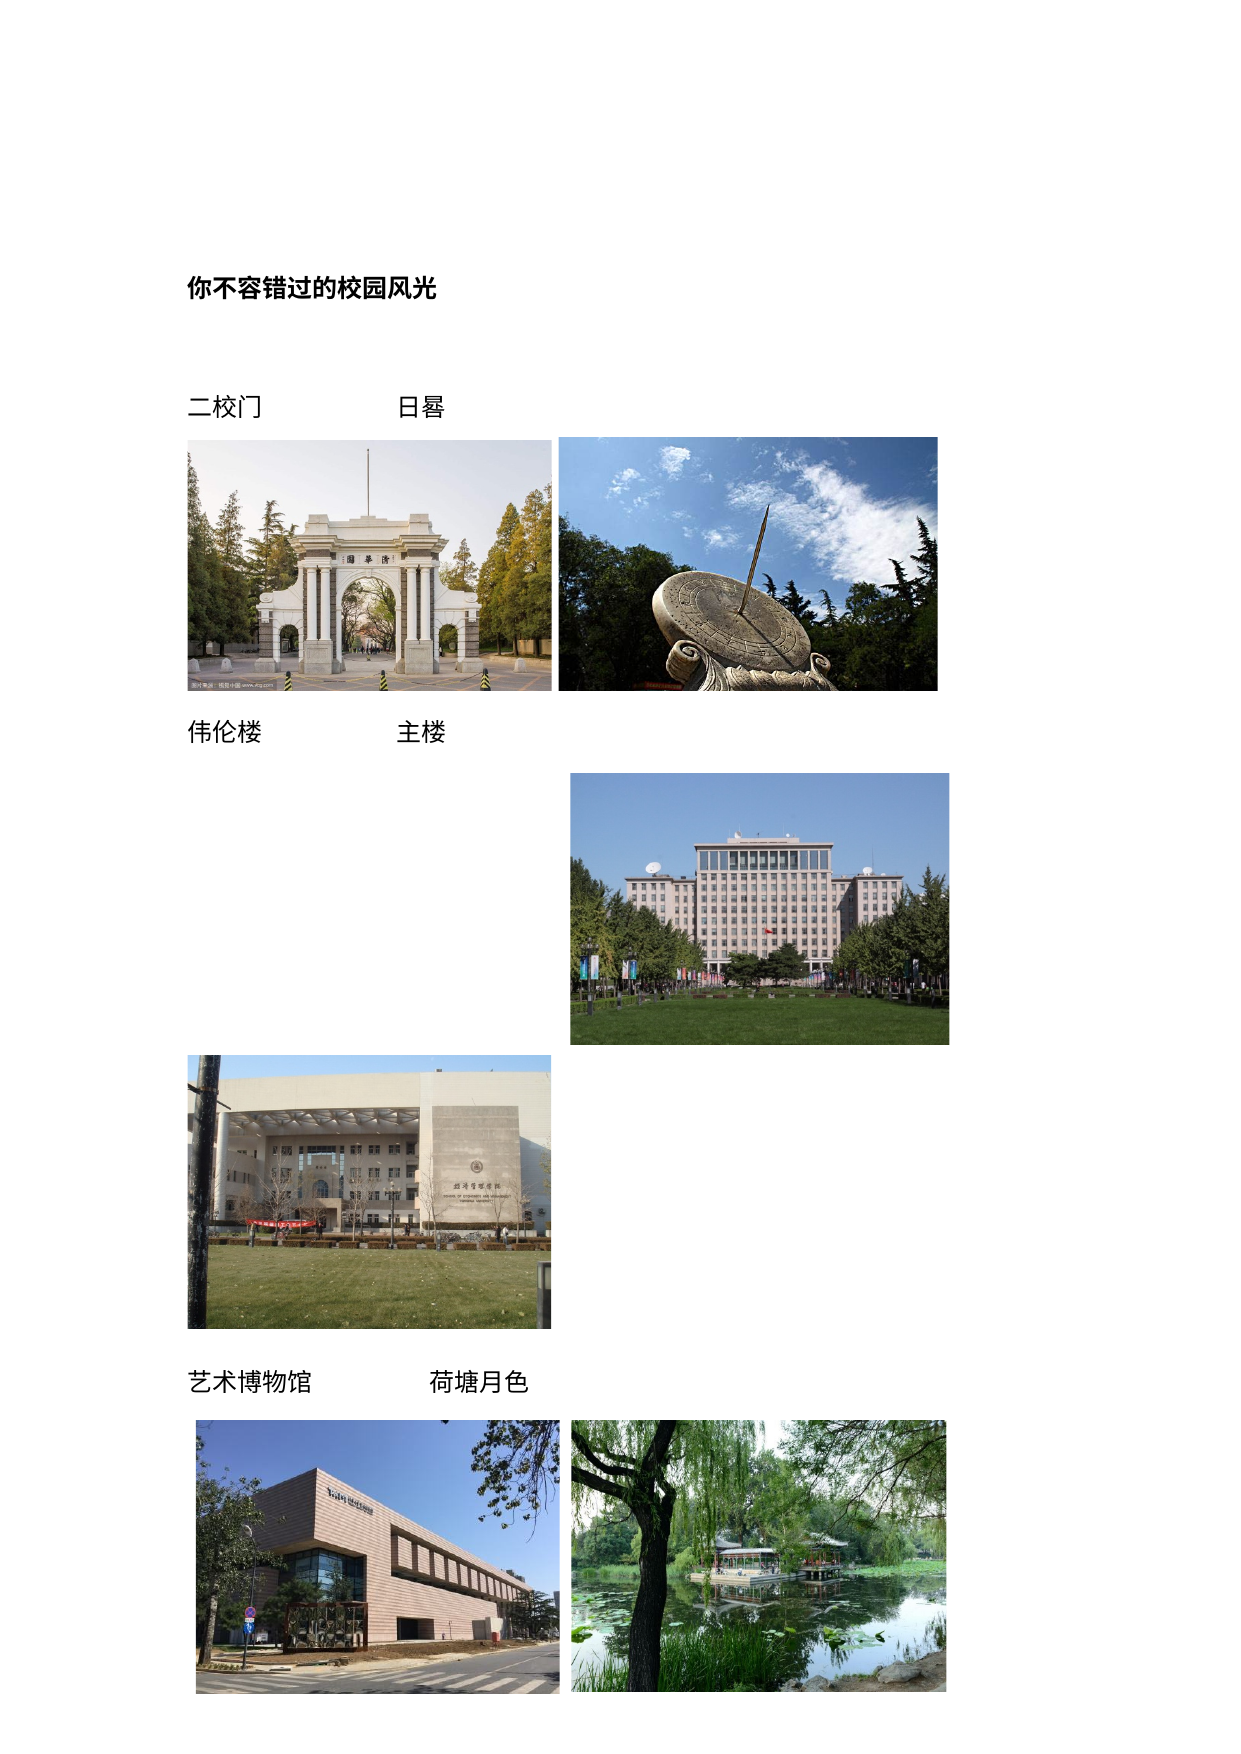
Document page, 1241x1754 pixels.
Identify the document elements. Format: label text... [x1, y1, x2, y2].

subtitle 你不容错过的校园风光 [187, 254, 1053, 319]
picture [570, 773, 950, 1045]
text 艺术博物馆 荷塘月色 [187, 1348, 1053, 1413]
picture [195, 1420, 560, 1694]
picture [187, 440, 552, 691]
picture [571, 1420, 947, 1692]
picture [558, 437, 938, 691]
picture [187, 1055, 552, 1329]
text 二校门 日晷 [187, 373, 1053, 438]
text 伟伦楼 主楼 [187, 698, 1053, 763]
